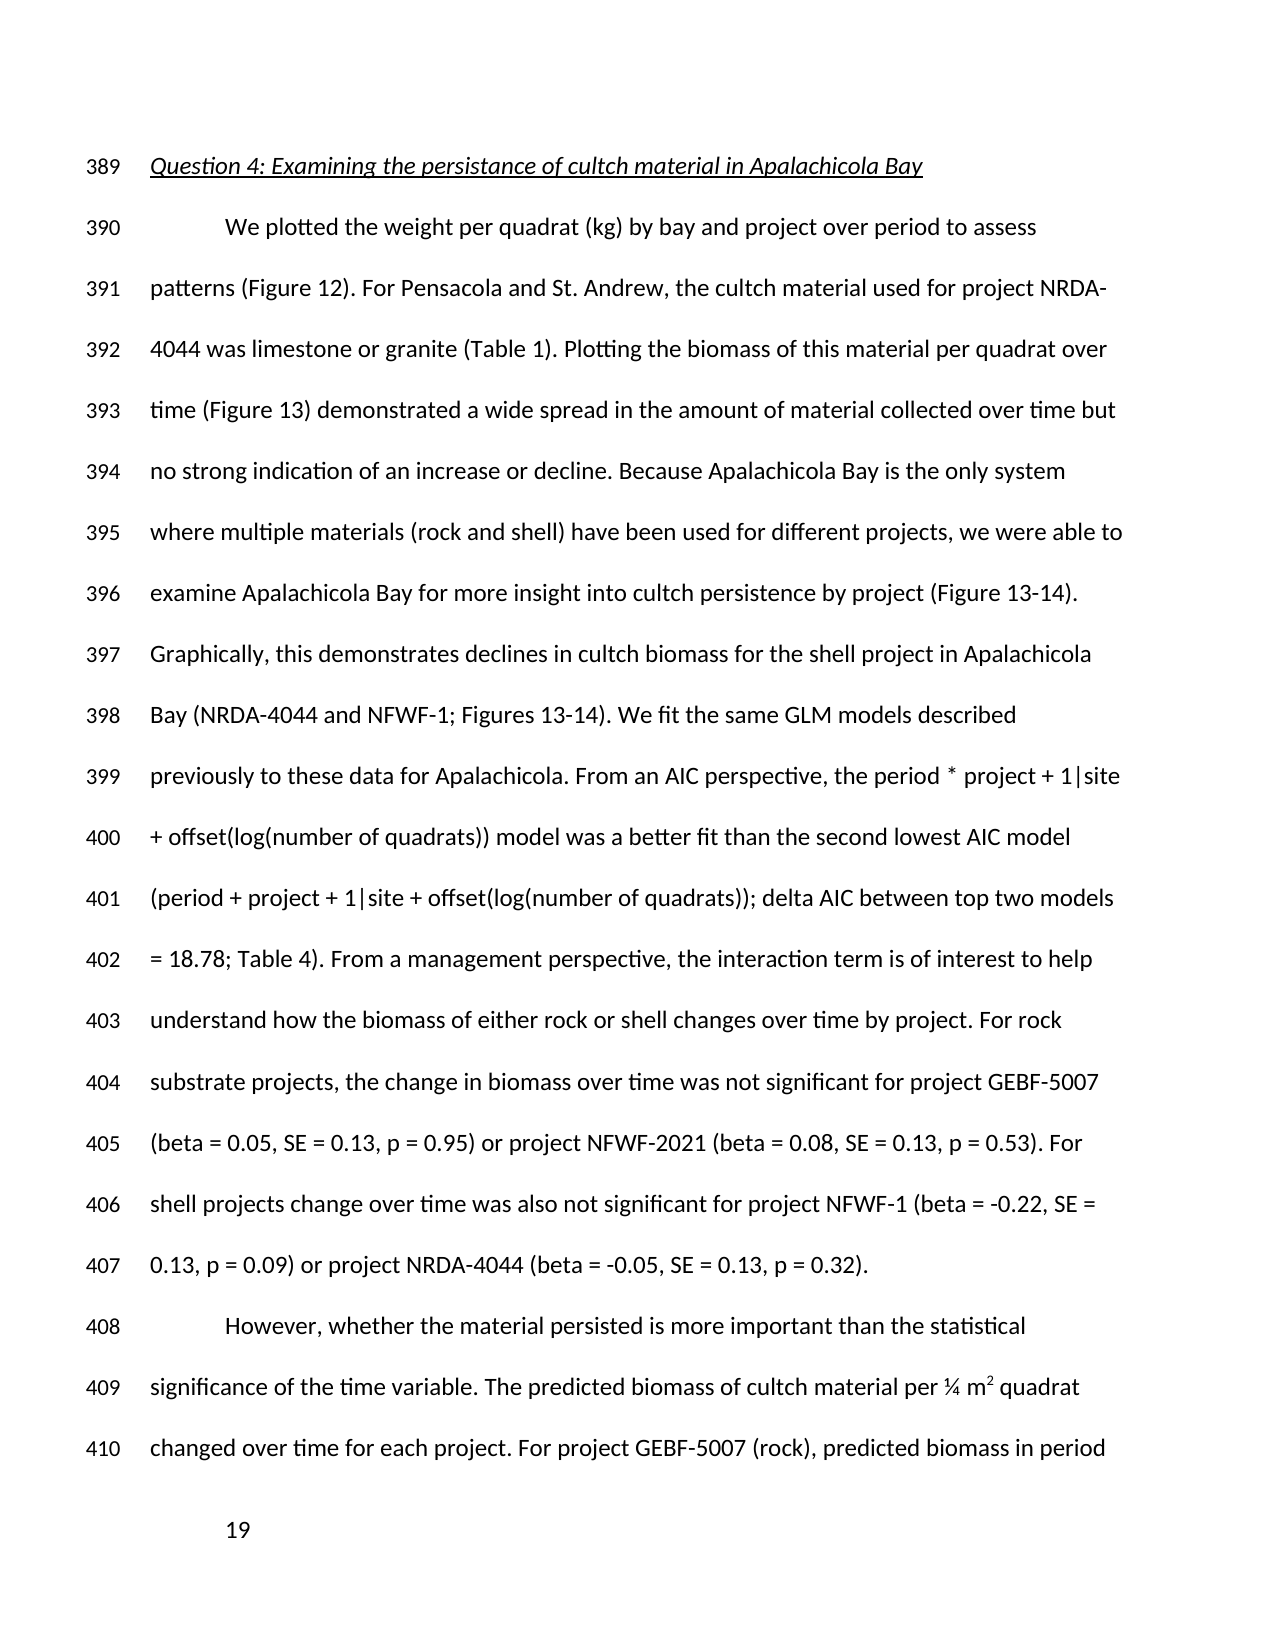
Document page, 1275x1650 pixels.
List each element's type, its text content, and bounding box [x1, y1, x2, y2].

subtitle Question 4: Examining the persistance of cultch material in Apalachicola Bay [150, 150, 1125, 181]
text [150, 1310, 1125, 1462]
text We plotted the weight per quadrat (kg) by bay and project over period to assess patterns (Figure 12). For Pensacola and St. Andrew, the cultch material used for project NRDA-4044 was limestone or granite (Table 1). Plotting the biomass of this material per quadrat over time (Figure 13) demonstrated a wide spread in the amount of material collected over time but no strong indication of an increase or decline. Because Apalachicola Bay is the only system where multiple materials (rock and shell) have been used for different projects, we were able to examine Apalachicola Bay for more insight into cultch persistence by project (Figure 13-14). Graphically, this demonstrates declines in cultch biomass for the shell project in Apalachicola Bay (NRDA-4044 and NFWF-1; Figures 13-14). We fit the same GLM models described previously to these data for Apalachicola. From an AIC perspective, the period * project + 1|site + offset(log(number of quadrats)) model was a better fit than the second lowest AIC model (period + project + 1|site + offset(log(number of quadrats)); delta AIC between top two models = 18.78; Table 4). From a management perspective, the interaction term is of interest to help understand how the biomass of either rock or shell changes over time by project. For rock substrate projects, the change in biomass over time was not significant for project GEBF-5007 (beta = 0.05, SE = 0.13, p = 0.95) or project NFWF-2021 (beta = 0.08, SE = 0.13, p = 0.53). For shell projects change over time was also not significant for project NFWF-1 (beta = -0.22, SE = 0.13, p = 0.09) or project NRDA-4044 (beta = -0.05, SE = 0.13, p = 0.32). [150, 211, 1125, 1279]
